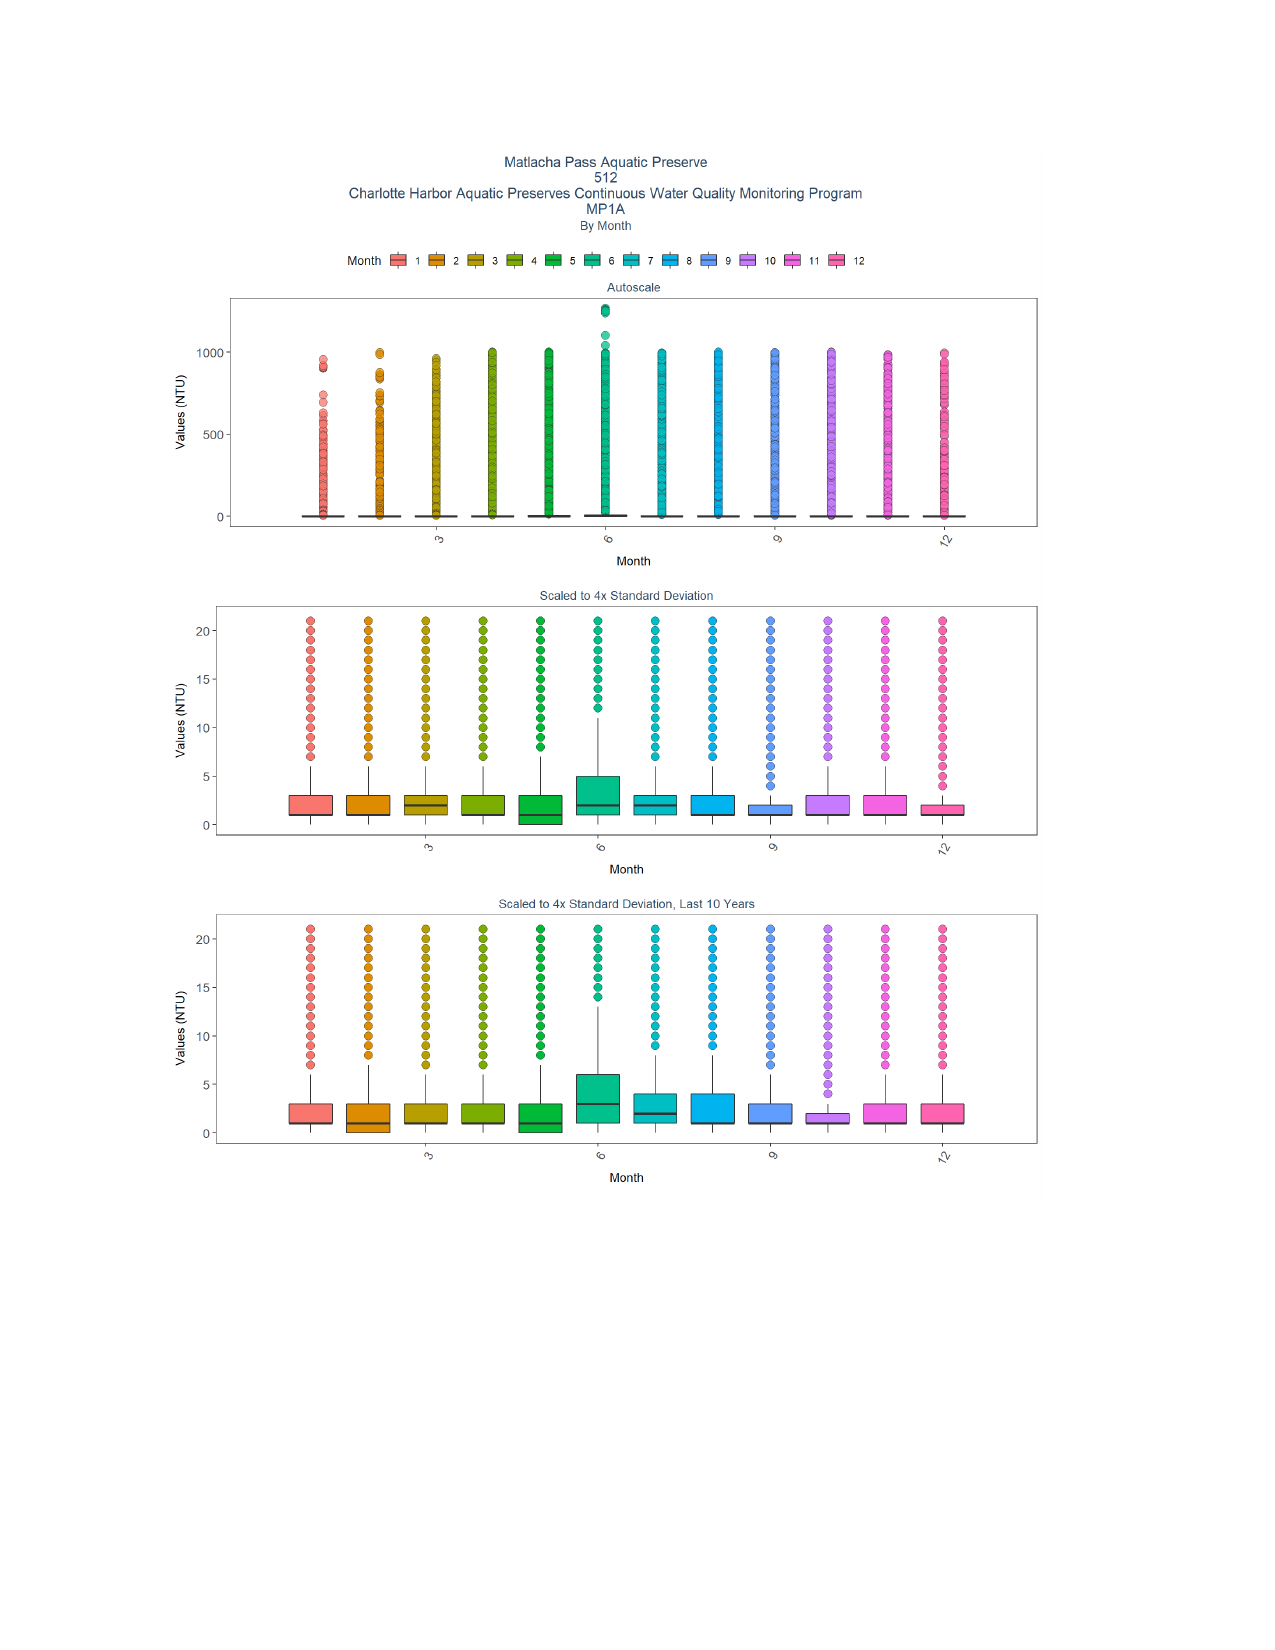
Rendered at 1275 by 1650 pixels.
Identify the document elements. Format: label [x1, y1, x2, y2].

picture [168, 150, 1044, 1200]
